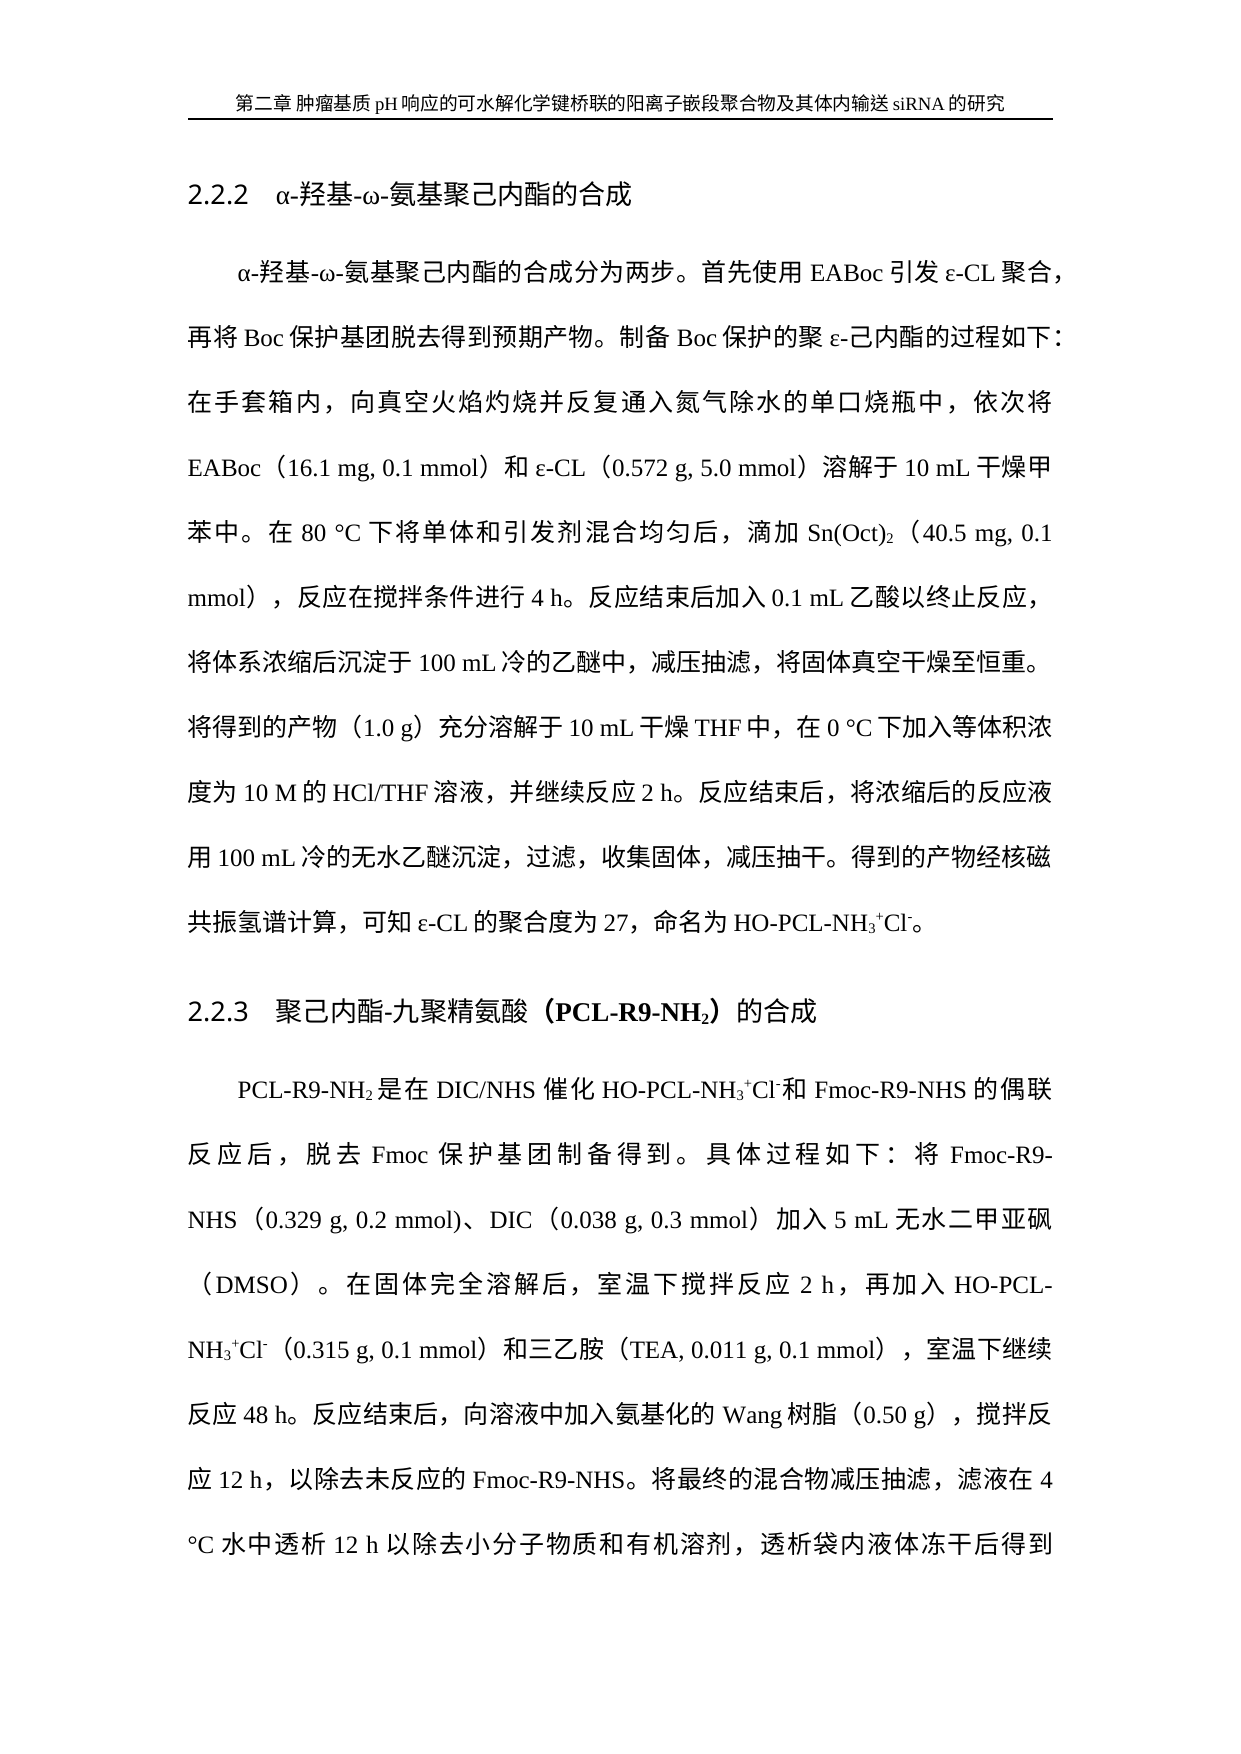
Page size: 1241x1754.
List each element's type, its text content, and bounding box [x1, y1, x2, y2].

subtitle 2.2.2 α-羟基-ω-氨基聚己内酯的合成 [187, 160, 1053, 225]
subtitle 2.2.3 聚己内酯-九聚精氨酸（PCL-R9-NH2）的合成 [187, 978, 1053, 1043]
text α-羟基-ω-氨基聚己内酯的合成分为两步。首先使用EABoc引发ɛ-CL聚合，再将Boc保护基团脱去得到预期产物。制备Boc保护的聚ɛ-己内酯的过程如下：在手套箱内，向真空火焰灼烧并反复通入氮气除水的单口烧瓶中，依次将EABoc（16.1 mg, 0.1 mmol）和ɛ-CL（0.572 g, 5.0 mmol）溶解于10 mL干燥甲苯中。在80 °C下将单体和引发剂混合均匀后，滴加Sn(Oct)2（40.5 mg, 0.1 mmol），反应在搅拌条件进行4 h。反应结束后加入0.1 mL乙酸以终止反应，将体系浓缩后沉淀于100 mL冷的乙醚中，减压抽滤，将固体真空干燥至恒重。将得到的产物（1.0 g）充分溶解于10 mL干燥THF中，在0 °C下加入等体积浓度为10 M的HCl/THF溶液，并继续反应2 h。反应结束后，将浓缩后的反应液用100 mL冷的无水乙醚沉淀，过滤，收集固体，减压抽干。得到的产物经核磁共振氢谱计算，可知ɛ-CL的聚合度为27，命名为HO-PCL-NH3+Cl-。 [187, 238, 1053, 953]
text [187, 1055, 1053, 1575]
